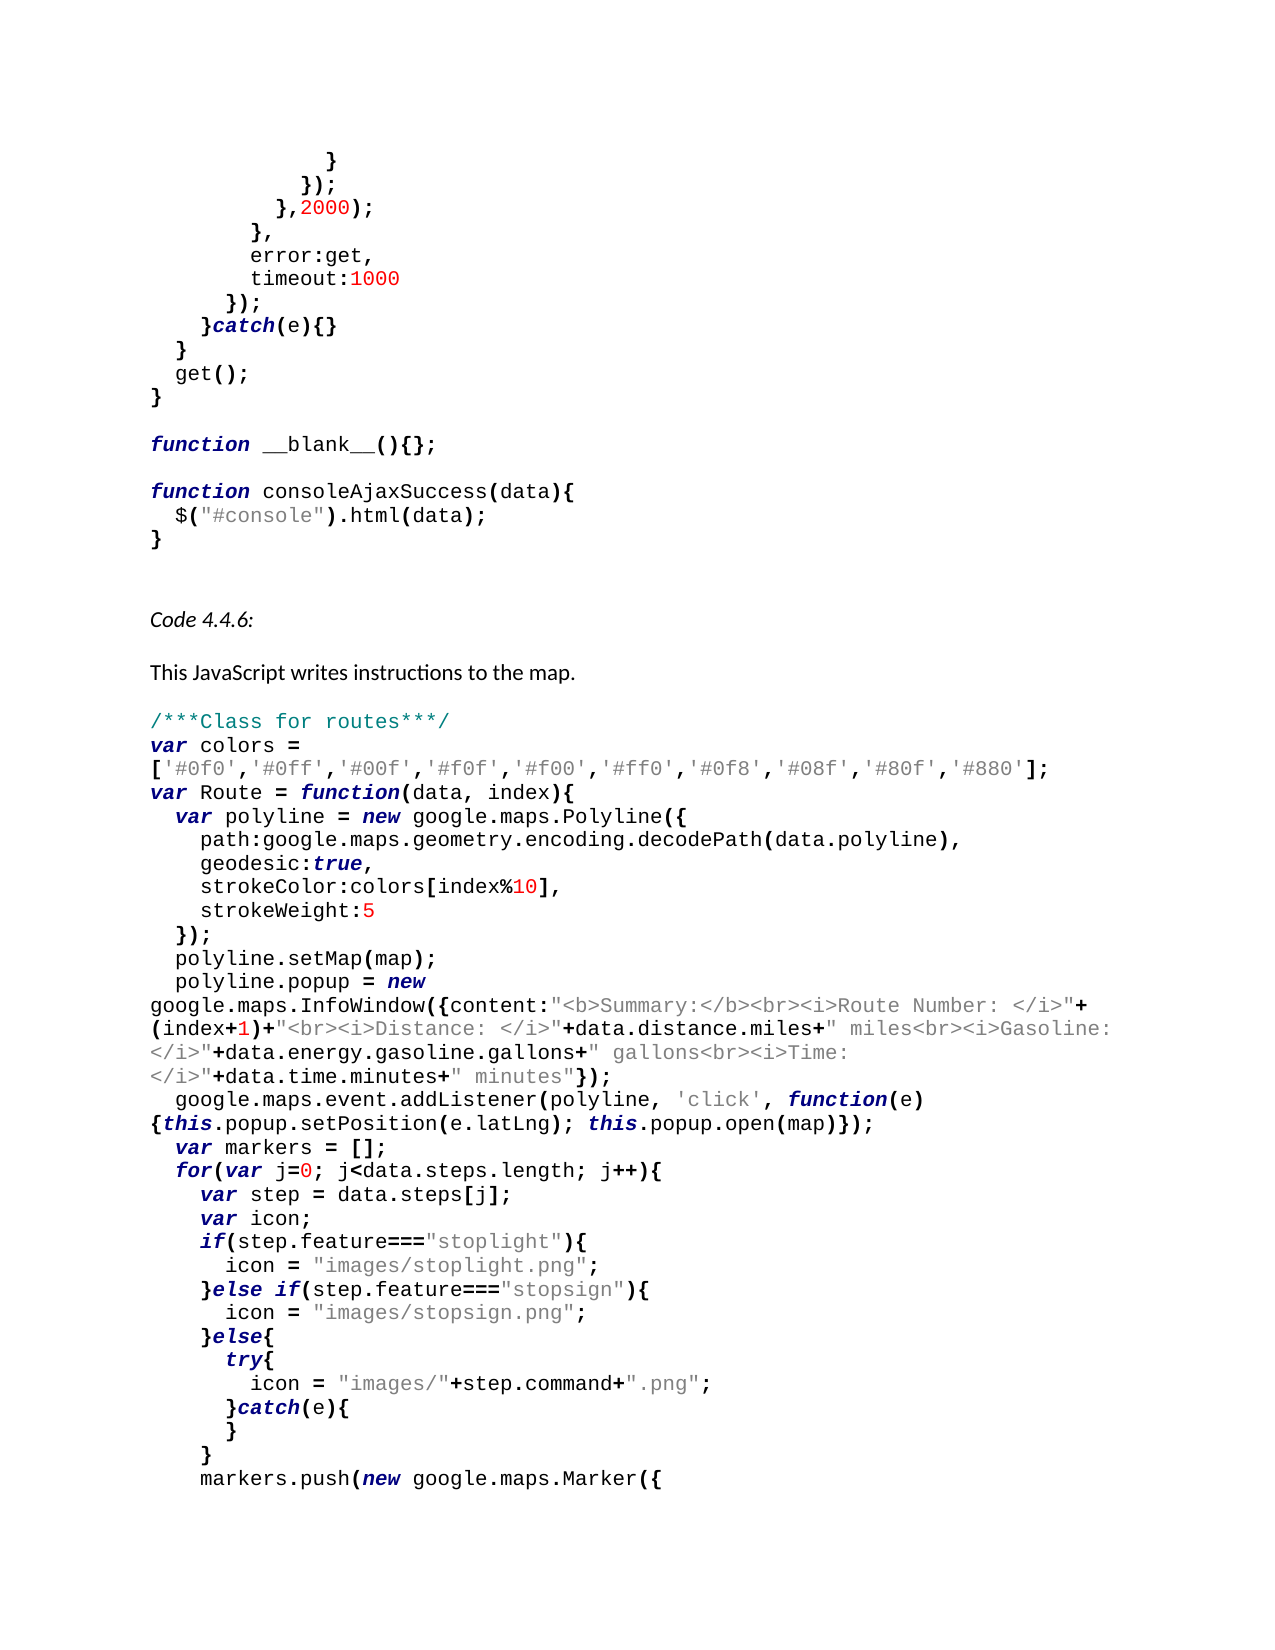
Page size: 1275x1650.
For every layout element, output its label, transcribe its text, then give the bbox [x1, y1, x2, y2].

text },2000); [150, 197, 1125, 221]
text }); [150, 174, 1125, 197]
text function __blank__(){}; [150, 434, 1125, 457]
text geodesic:true, [150, 853, 1125, 877]
text strokeColor:colors[index%10], [150, 877, 1125, 900]
text } [150, 1444, 1125, 1468]
text error:get, [150, 244, 1125, 268]
text }else if(step.feature==="stopsign"){ [150, 1278, 1125, 1302]
text /***Class for routes***/ [150, 711, 1125, 735]
text }, [150, 221, 1125, 244]
text } [150, 1420, 1125, 1444]
text } [150, 528, 1125, 552]
text google.maps.event.addListener(polyline, 'click', function(e){this.popup.setPosition(e.latLng); this.popup.open(map)}); [150, 1089, 1125, 1137]
text }catch(e){ [150, 1397, 1125, 1420]
text var Route = function(data, index){ [150, 782, 1125, 806]
text var polyline = new google.maps.Polyline({ [150, 806, 1125, 829]
text polyline.popup = new google.maps.InfoWindow({content:"<b>Summary:</b><br><i>Route Number: </i>"+(index+1)+"<br><i>Distance: </i>"+data.distance.miles+" miles<br><i>Gasoline: </i>"+data.energy.gasoline.gallons+" gallons<br><i>Time: </i>"+data.time.minutes+" minutes"}); [150, 971, 1125, 1089]
text } [150, 150, 1125, 174]
text function consoleAjaxSuccess(data){ [150, 481, 1125, 505]
text }else{ [150, 1326, 1125, 1349]
text }); [150, 292, 1125, 316]
text get(); [150, 363, 1125, 386]
text } [150, 386, 1125, 410]
text for(var j=0; j<data.steps.length; j++){ [150, 1160, 1125, 1184]
text var markers = []; [150, 1137, 1125, 1160]
text var colors = ['#0f0','#0ff','#00f','#f0f','#f00','#ff0','#0f8','#08f','#80f','#880']; [150, 735, 1125, 782]
text var step = data.steps[j]; [150, 1184, 1125, 1208]
text markers.push(new google.maps.Marker({ [150, 1468, 1125, 1491]
text polyline.setMap(map); [150, 947, 1125, 971]
text $("#console").html(data); [150, 505, 1125, 528]
text icon = "images/stoplight.png"; [150, 1255, 1125, 1278]
text timeout:1000 [150, 268, 1125, 292]
text This JavaScript writes instructions to the map. [150, 658, 1125, 686]
text icon = "images/"+step.command+".png"; [150, 1373, 1125, 1397]
text try{ [150, 1349, 1125, 1373]
text path:google.maps.geometry.encoding.decodePath(data.polyline), [150, 829, 1125, 853]
text }catch(e){} [150, 316, 1125, 339]
text strokeWeight:5 [150, 900, 1125, 924]
text } [150, 339, 1125, 363]
text }); [150, 924, 1125, 947]
text Code 4.4.6: [150, 605, 1125, 633]
text var icon; [150, 1208, 1125, 1231]
text icon = "images/stopsign.png"; [150, 1302, 1125, 1326]
text if(step.feature==="stoplight"){ [150, 1231, 1125, 1255]
